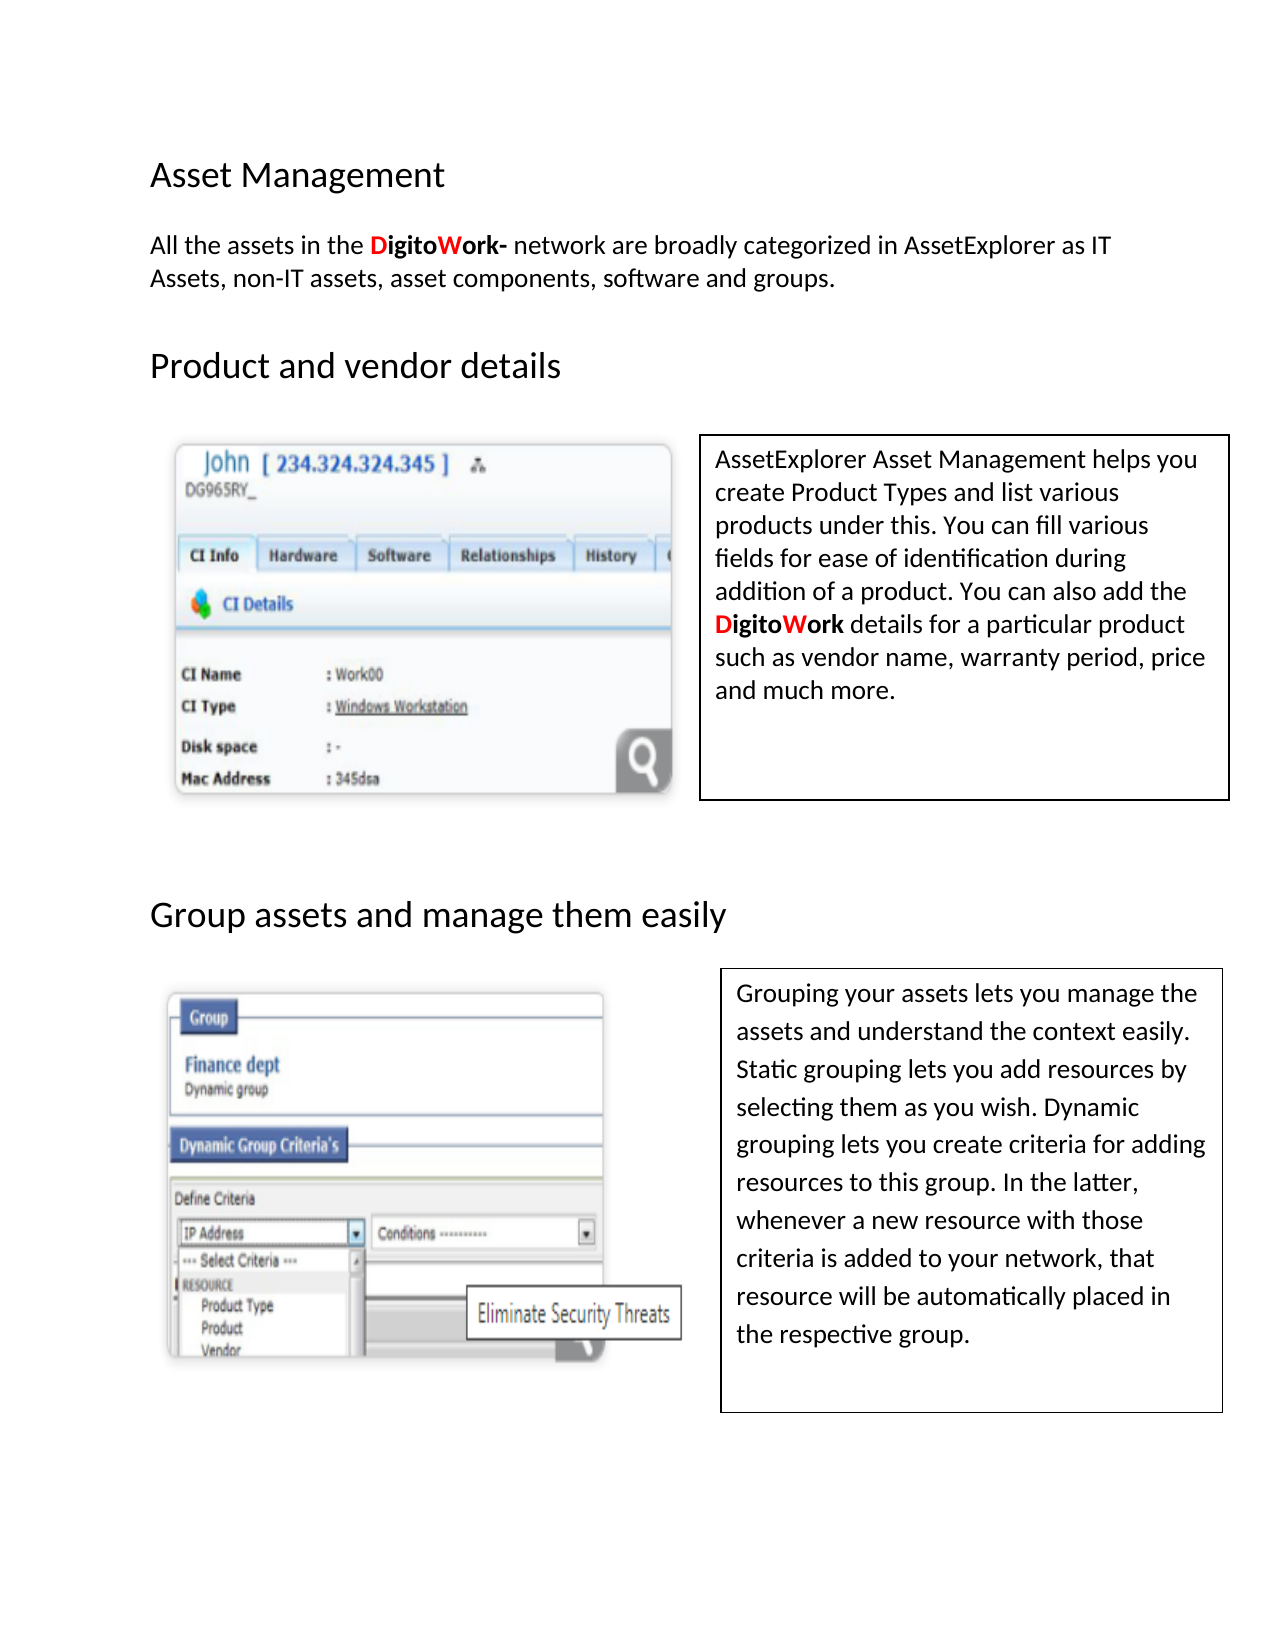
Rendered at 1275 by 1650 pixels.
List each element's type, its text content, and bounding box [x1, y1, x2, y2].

subtitle Asset Management [150, 150, 1125, 197]
picture [150, 419, 699, 840]
subtitle Group assets and manage them easily [150, 890, 1125, 937]
subtitle Product and vendor details [150, 341, 1125, 388]
picture [150, 968, 687, 1413]
text All the assets in the DigitoWork- network are broadly categorized in AssetExplorer as IT Assets, non-IT assets, asset components, software and groups. [150, 228, 1125, 294]
